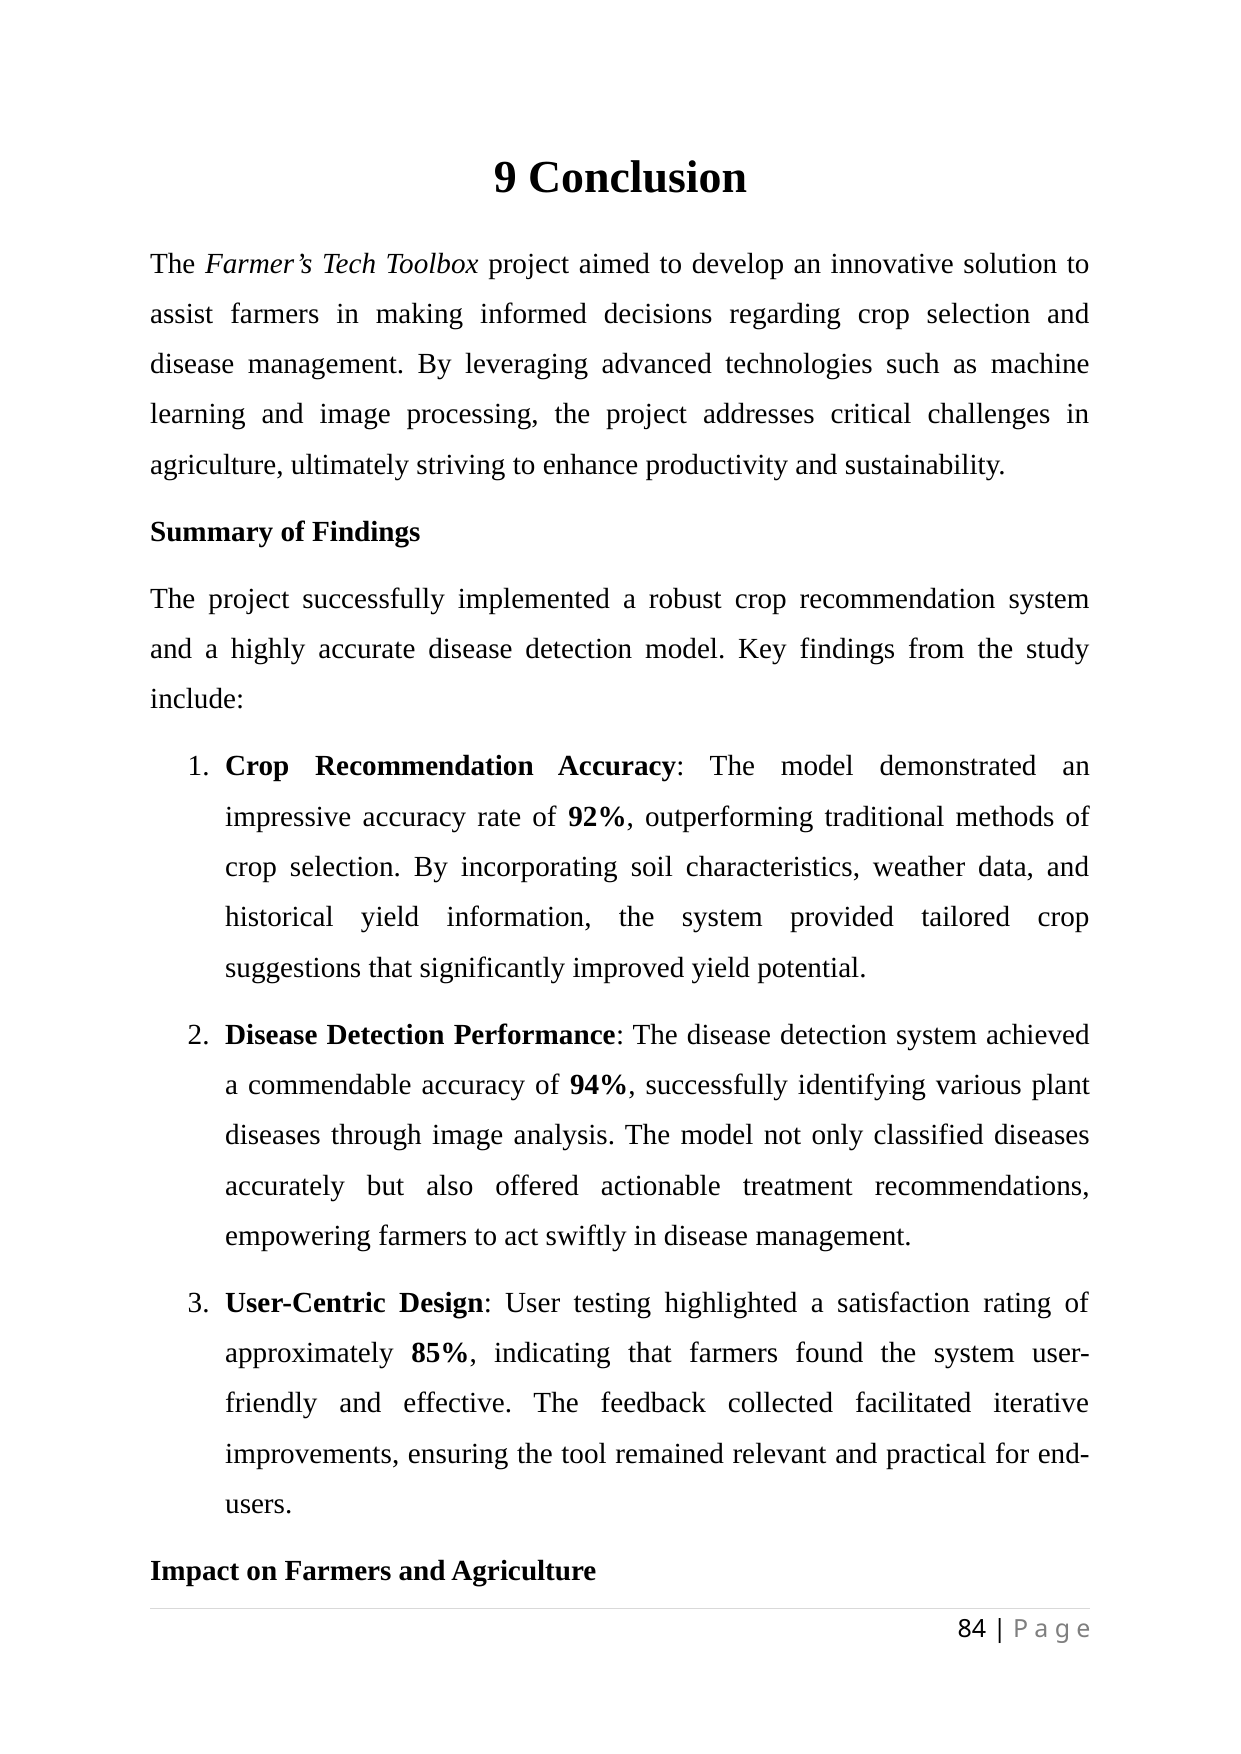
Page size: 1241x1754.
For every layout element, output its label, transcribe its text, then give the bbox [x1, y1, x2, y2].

text The project successfully implemented a robust crop recommendation system and a highly accurate disease detection model. Key findings from the study include: [150, 581, 1090, 715]
list Crop Recommendation Accuracy: The model demonstrated an impressive accuracy rate of 92%, outperforming traditional methods of crop selection. By incorporating soil characteristics, weather data, and historical yield information, the system provided tailored crop suggestions that significantly improved yield potential. [187, 748, 1090, 983]
text Impact on Farmers and Agriculture [150, 1553, 1090, 1587]
list User-Centric Design: User testing highlighted a satisfaction rating of approximately 85%, indicating that farmers found the system user-friendly and effective. The feedback collected facilitated iterative improvements, ensuring the tool remained relevant and practical for end-users. [187, 1285, 1090, 1520]
text Summary of Findings [150, 514, 1090, 547]
text The Farmer’s Tech Toolbox project aimed to develop an innovative solution to assist farmers in making informed decisions regarding crop selection and disease management. By leveraging advanced technologies such as machine learning and image processing, the project addresses critical challenges in agriculture, ultimately striving to enhance productivity and sustainability. [150, 246, 1090, 481]
text 9 Conclusion [150, 150, 1090, 203]
list Disease Detection Performance: The disease detection system achieved a commendable accuracy of 94%, successfully identifying various plant diseases through image analysis. The model not only classified diseases accurately but also offered actionable treatment recommendations, empowering farmers to act swiftly in disease management. [187, 1017, 1090, 1252]
